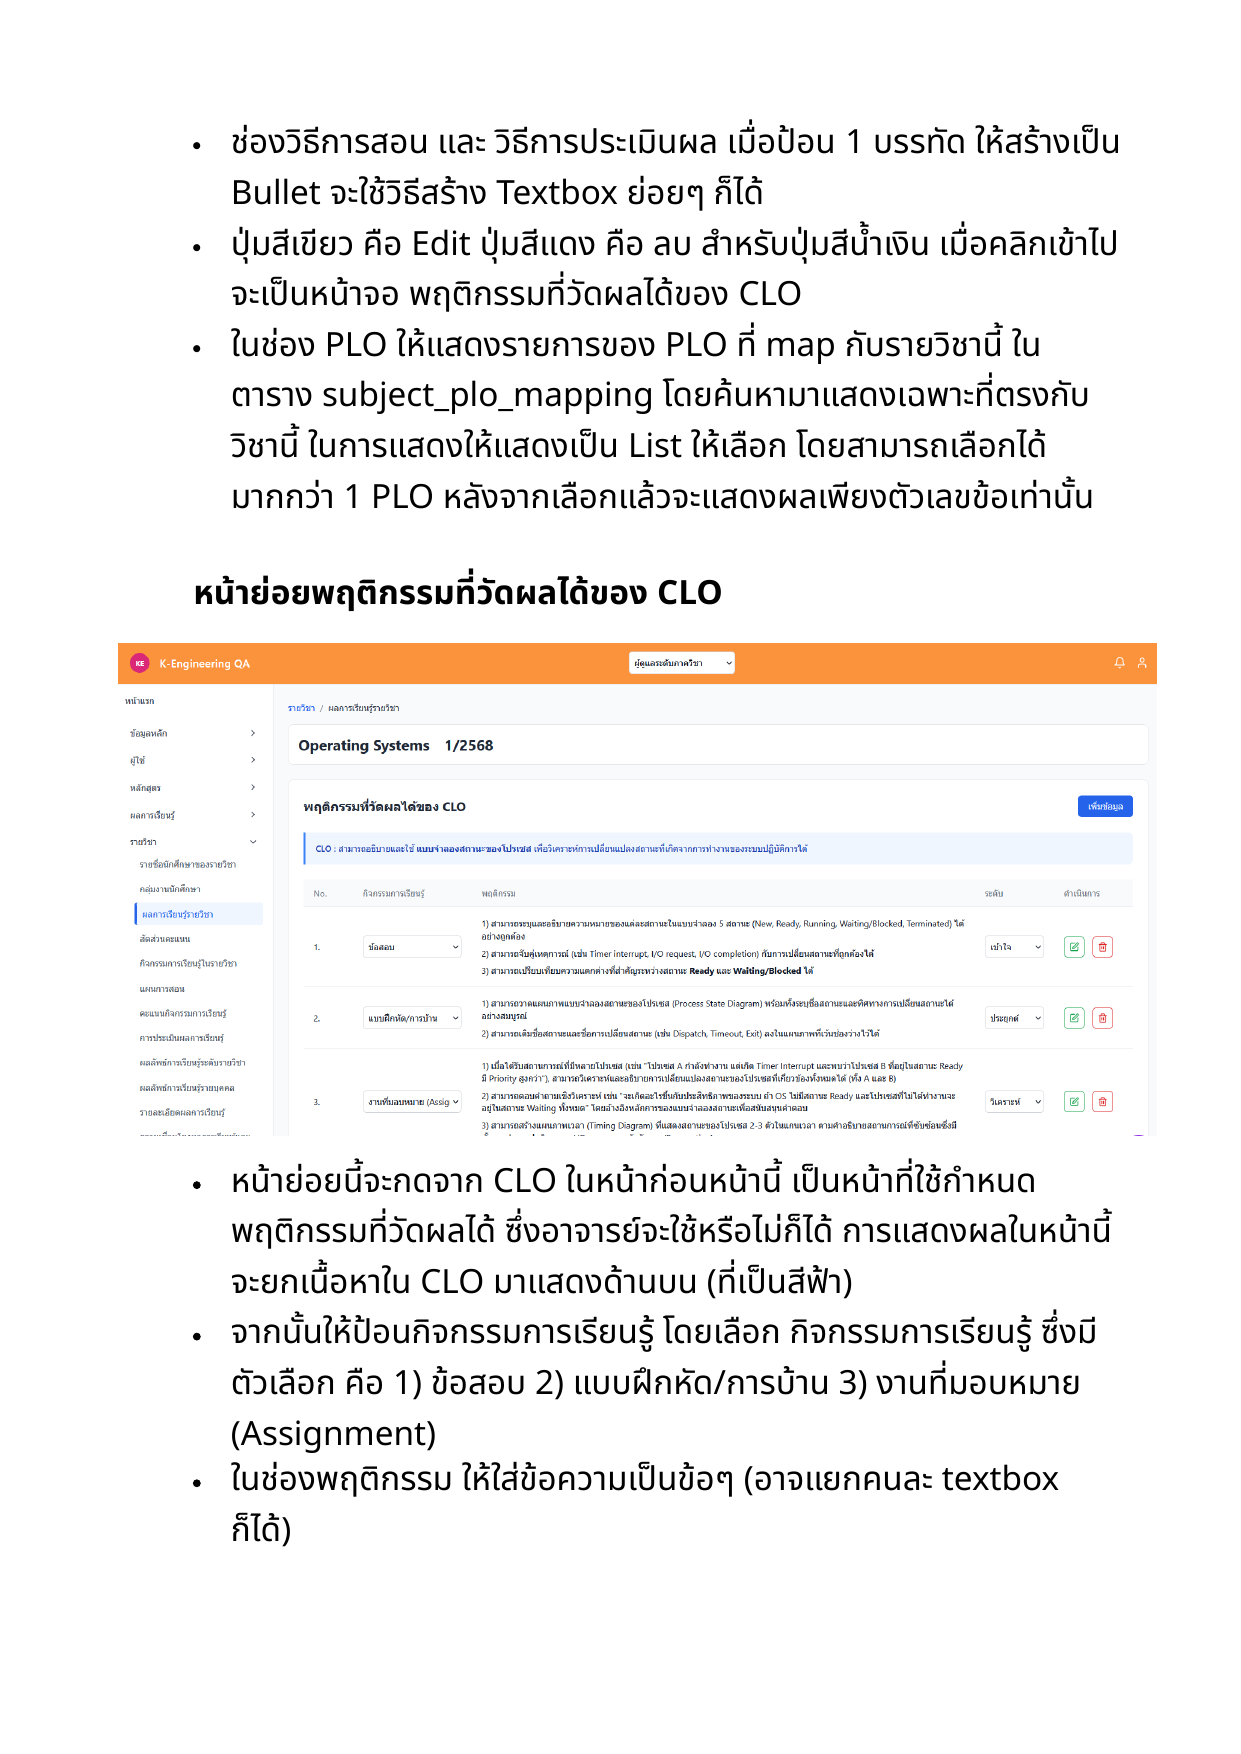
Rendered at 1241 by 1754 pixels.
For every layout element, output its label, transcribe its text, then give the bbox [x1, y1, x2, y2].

picture [118, 643, 1157, 1136]
list ในช่อง PLO ให้แสดงรายการของ PLO ที่ map กับรายวิชานี้ ในตาราง subject_plo_mapping โดยค้นหามาแสดงเฉพาะที่ตรงกับวิชานี้ ในการแสดงให้แสดงเป็น List ให้เลือก โดยสามารถเลือกได้มากกว่า 1 PLO หลังจากเลือกแล้วจะแสดงผลเพียงตัวเลขข้อเท่านั้น [193, 321, 1122, 523]
text หน้าย่อยพฤติกรรมที่วัดผลได้ของ CLO [118, 568, 1122, 619]
list ในช่องพฤติกรรม ให้ใส่ข้อความเป็นข้อๆ (อาจแยกคนละ textbox ก็ได้) [193, 1455, 1122, 1556]
list ปุ่มสีเขียว คือ Edit ปุ่มสีแดง คือ ลบ สำหรับปุ่มสีน้ำเงิน เมื่อคลิกเข้าไปจะเป็นหน้าจอ พฤติกรรมที่วัดผลได้ของ CLO [193, 219, 1122, 321]
list ช่องวิธีการสอน และ วิธีการประเมินผล เมื่อป้อน 1 บรรทัด ให้สร้างเป็น Bullet จะใช้วิธีสร้าง Textbox ย่อยๆ ก็ได้ [193, 118, 1122, 219]
list จากนั้นให้ป้อนกิจกรรมการเรียนรู้ โดยเลือก กิจกรรมการเรียนรู้ ซึ่งมีตัวเลือก คือ 1) ข้อสอบ 2) แบบฝึกหัด/การบ้าน 3) งานที่มอบหมาย (Assignment) [193, 1308, 1122, 1455]
list หน้าย่อยนี้จะกดจาก CLO ในหน้าก่อนหน้านี้ เป็นหน้าที่ใช้กำหนด พฤติกรรมที่วัดผลได้ ซึ่งอาจารย์จะใช้หรือไม่ก็ได้ การแสดงผลในหน้านี้จะยกเนื้อหาใน CLO มาแสดงด้านบน (ที่เป็นสีฟ้า) [193, 1157, 1122, 1308]
